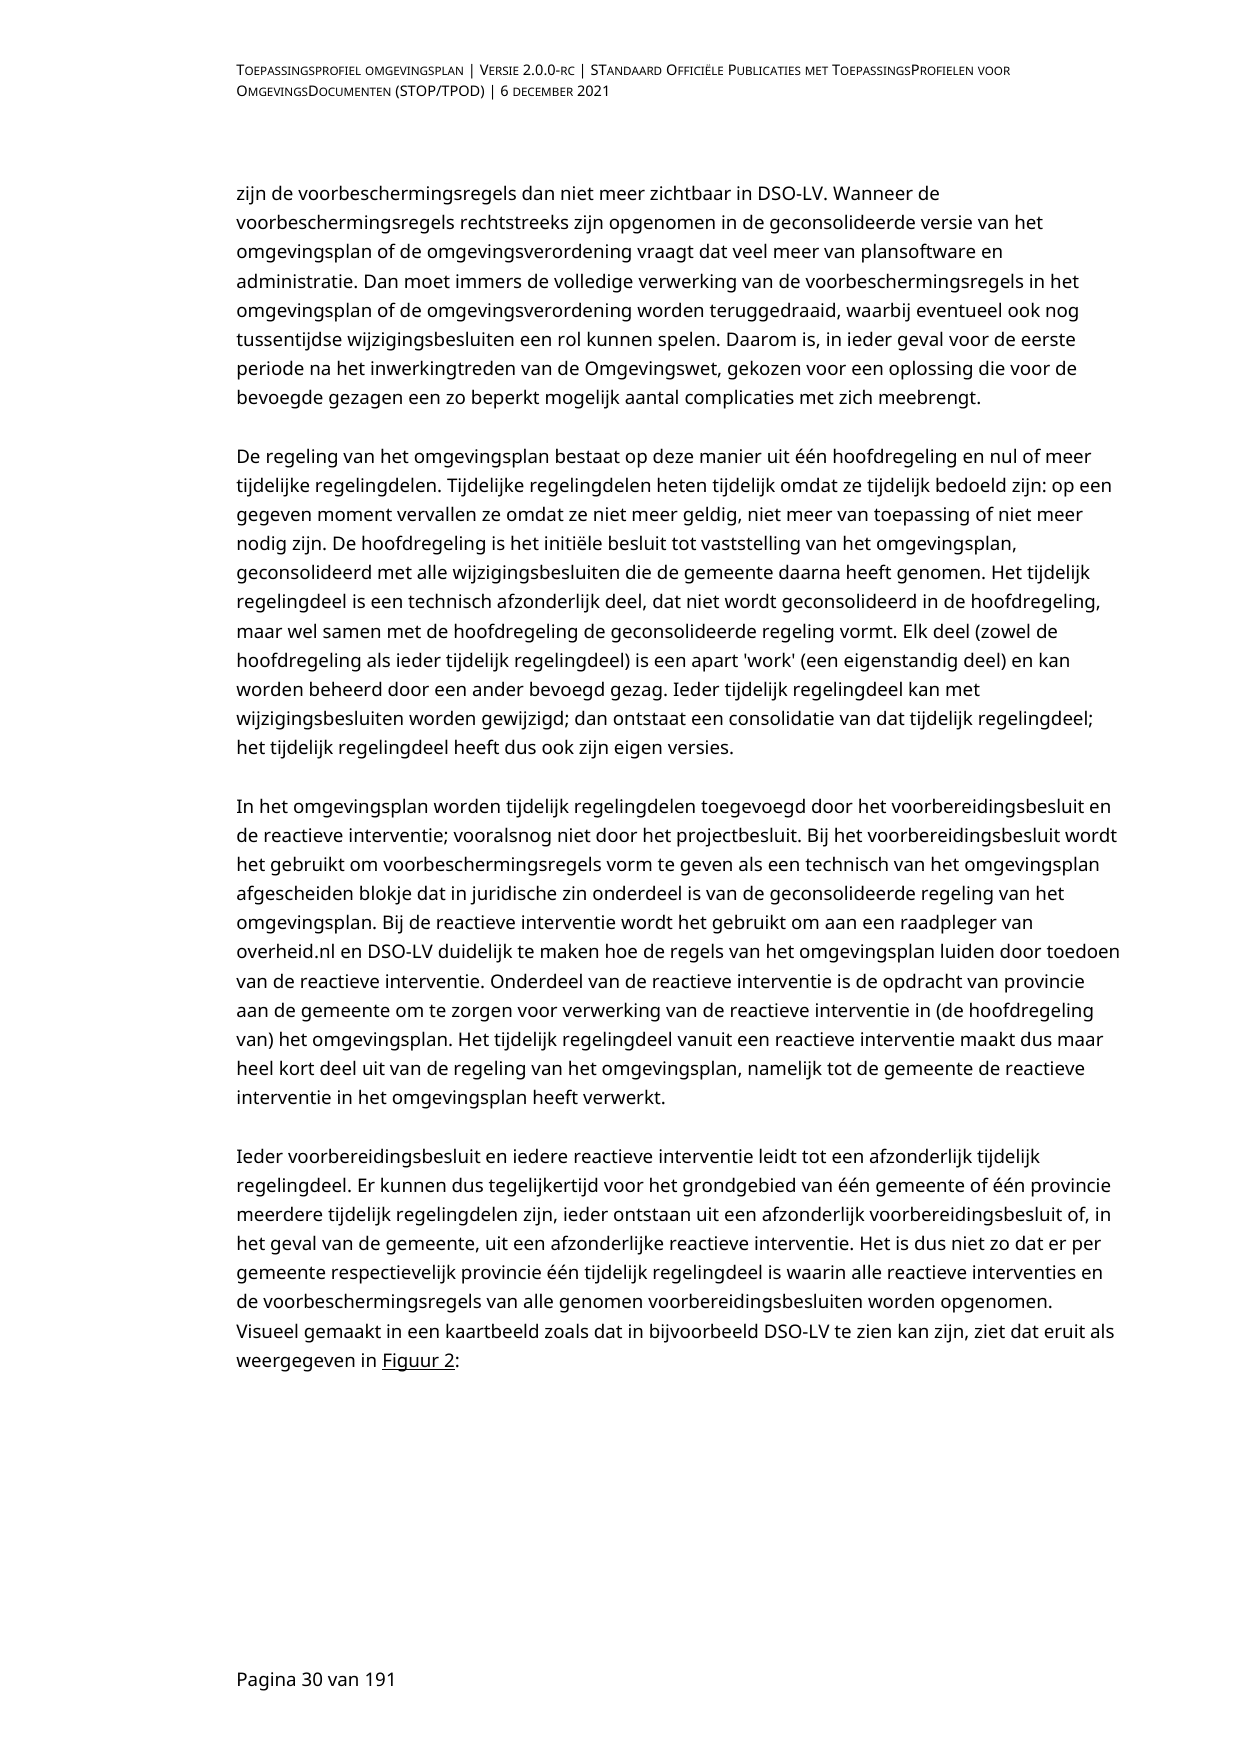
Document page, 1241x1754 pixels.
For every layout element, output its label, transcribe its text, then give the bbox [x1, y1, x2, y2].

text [236, 177, 1122, 411]
text Ieder voorbereidingsbesluit en iedere reactieve interventie leidt tot een afzonderlijk tijdelijk regelingdeel. Er kunnen dus tegelijkertijd voor het grondgebied van één gemeente of één provincie meerdere tijdelijk regelingdelen zijn, ieder ontstaan uit een afzonderlijk voorbereidingsbesluit of, in het geval van de gemeente, uit een afzonderlijke reactieve interventie. Het is dus niet zo dat er per gemeente respectievelijk provincie één tijdelijk regelingdeel is waarin alle reactieve interventies en de voorbeschermingsregels van alle genomen voorbereidingsbesluiten worden opgenomen. [236, 1140, 1122, 1315]
text Visueel gemaakt in een kaartbeeld zoals dat in bijvoorbeeld DSO-LV te zien kan zijn, ziet dat eruit als weergegeven in Figuur 2: [236, 1315, 1122, 1373]
text De regeling van het omgevingsplan bestaat op deze manier uit één hoofdregeling en nul of meer tijdelijke regelingdelen. Tijdelijke regelingdelen heten tijdelijk omdat ze tijdelijk bedoeld zijn: op een gegeven moment vervallen ze omdat ze niet meer geldig, niet meer van toepassing of niet meer nodig zijn. De hoofdregeling is het initiële besluit tot vaststelling van het omgevingsplan, geconsolideerd met alle wijzigingsbesluiten die de gemeente daarna heeft genomen. Het tijdelijk regelingdeel is een technisch afzonderlijk deel, dat niet wordt geconsolideerd in de hoofdregeling, maar wel samen met de hoofdregeling de geconsolideerde regeling vormt. Elk deel (zowel de hoofdregeling als ieder tijdelijk regelingdeel) is een apart 'work' (een eigenstandig deel) en kan worden beheerd door een ander bevoegd gezag. Ieder tijdelijk regelingdeel kan met wijzigingsbesluiten worden gewijzigd; dan ontstaat een consolidatie van dat tijdelijk regelingdeel; het tijdelijk regelingdeel heeft dus ook zijn eigen versies. [236, 440, 1122, 761]
text In het omgevingsplan worden tijdelijk regelingdelen toegevoegd door het voorbereidingsbesluit en de reactieve interventie; vooralsnog niet door het projectbesluit. Bij het voorbereidingsbesluit wordt het gebruikt om voorbeschermingsregels vorm te geven als een technisch van het omgevingsplan afgescheiden blokje dat in juridische zin onderdeel is van de geconsolideerde regeling van het omgevingsplan. Bij de reactieve interventie wordt het gebruikt om aan een raadpleger van overheid.nl en DSO-LV duidelijk te maken hoe de regels van het omgevingsplan luiden door toedoen van de reactieve interventie. Onderdeel van de reactieve interventie is de opdracht van provincie aan de gemeente om te zorgen voor verwerking van de reactieve interventie in (de hoofdregeling van) het omgevingsplan. Het tijdelijk regelingdeel vanuit een reactieve interventie maakt dus maar heel kort deel uit van de regeling van het omgevingsplan, namelijk tot de gemeente de reactieve interventie in het omgevingsplan heeft verwerkt. [236, 790, 1122, 1111]
